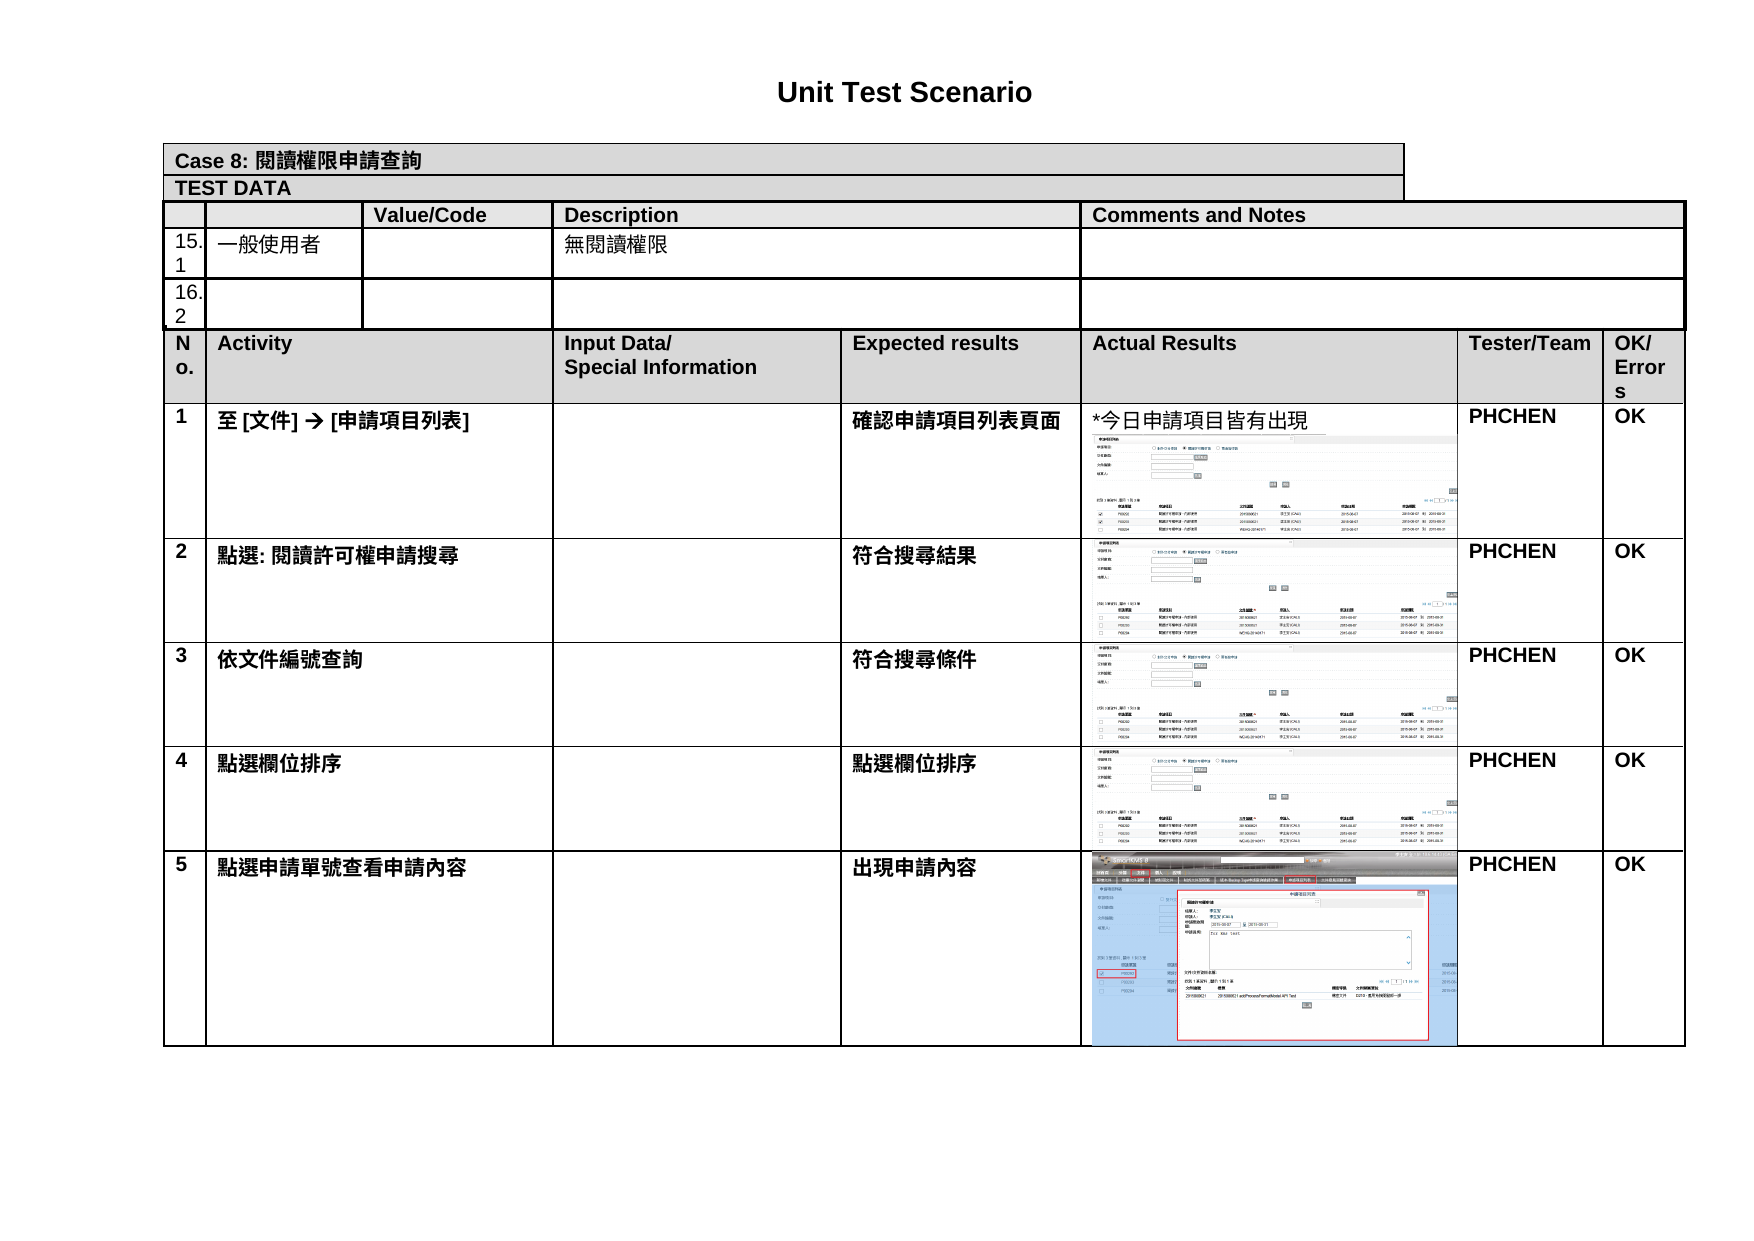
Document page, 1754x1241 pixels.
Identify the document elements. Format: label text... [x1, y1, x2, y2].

table_cell Comments and Notes [1082, 203, 1683, 227]
table_cell Actual Results [1082, 331, 1457, 403]
table_cell 2 [165, 539, 205, 642]
table_cell OK/ Errors [1604, 331, 1684, 403]
table_cell 4 [165, 747, 205, 850]
table_cell 依文件編號查詢 [207, 643, 552, 746]
table_cell 至 [文件] [申請項目列表] [207, 404, 552, 537]
table_cell [1082, 280, 1683, 328]
table_cell Input Data/ Special Information [554, 331, 840, 403]
picture [1092, 747, 1458, 850]
table_cell [554, 404, 840, 537]
table_cell 5 [165, 852, 205, 1045]
table_cell PHCHEN [1458, 539, 1602, 642]
table_cell OK [1604, 850, 1684, 1045]
table_cell 符合搜尋結果 [842, 539, 1080, 642]
table_cell [1082, 747, 1092, 850]
table_cell Tester/Team [1458, 331, 1602, 403]
table_cell 確認申請項目列表頁面 [842, 404, 1080, 537]
table_cell [1082, 229, 1683, 277]
table_cell [207, 280, 361, 328]
picture [1092, 434, 1458, 538]
table_cell 點選欄位排序 [207, 747, 552, 850]
table_cell [1082, 539, 1092, 642]
table_cell [554, 852, 840, 1045]
table_cell 符合搜尋條件 [842, 643, 1080, 746]
table_cell OK [1604, 403, 1684, 537]
table_cell [1082, 643, 1092, 746]
table_cell [364, 280, 551, 328]
table_cell [554, 747, 840, 850]
picture [1092, 539, 1458, 642]
table_cell 1 [165, 404, 205, 537]
table_cell Expected results [842, 331, 1080, 403]
table_cell [554, 643, 840, 746]
table_header Case 8: 閱讀權限申請查詢 [164, 144, 1403, 174]
table_cell 無閱讀權限 [554, 229, 1079, 277]
table_cell 一般使用者 [207, 229, 361, 277]
table_cell 點選: 閱讀許可權申請搜尋 [207, 539, 552, 642]
table_cell OK [1604, 746, 1684, 850]
table_cell 3 [165, 643, 205, 746]
table_cell Value/Code [364, 203, 551, 227]
table_cell PHCHEN [1458, 643, 1602, 746]
table_cell TEST DATA [164, 176, 1403, 200]
table_cell [1082, 852, 1092, 1045]
table_cell *今日申請項目皆有出現 [1082, 404, 1457, 537]
table_cell [554, 280, 1079, 328]
table_cell 點選申請單號查看申請內容 [207, 852, 552, 1045]
table_cell PHCHEN [1458, 852, 1602, 1045]
table_cell 點選欄位排序 [842, 747, 1080, 850]
table_cell 出現申請內容 [842, 852, 1080, 1045]
picture [1092, 851, 1458, 1046]
table_cell No. [165, 331, 205, 403]
table_cell 2 [165, 280, 204, 328]
table_cell [165, 203, 204, 227]
table_cell [554, 539, 840, 642]
table_cell [207, 203, 361, 227]
table_cell [364, 229, 551, 277]
table_cell OK [1604, 642, 1684, 746]
picture [1092, 643, 1458, 746]
table_cell Description [554, 203, 1079, 227]
table_cell PHCHEN [1458, 404, 1602, 537]
table_cell 1 [165, 229, 204, 277]
table_cell OK [1604, 538, 1684, 642]
table_cell Activity [207, 331, 552, 403]
table_cell PHCHEN [1458, 747, 1602, 850]
